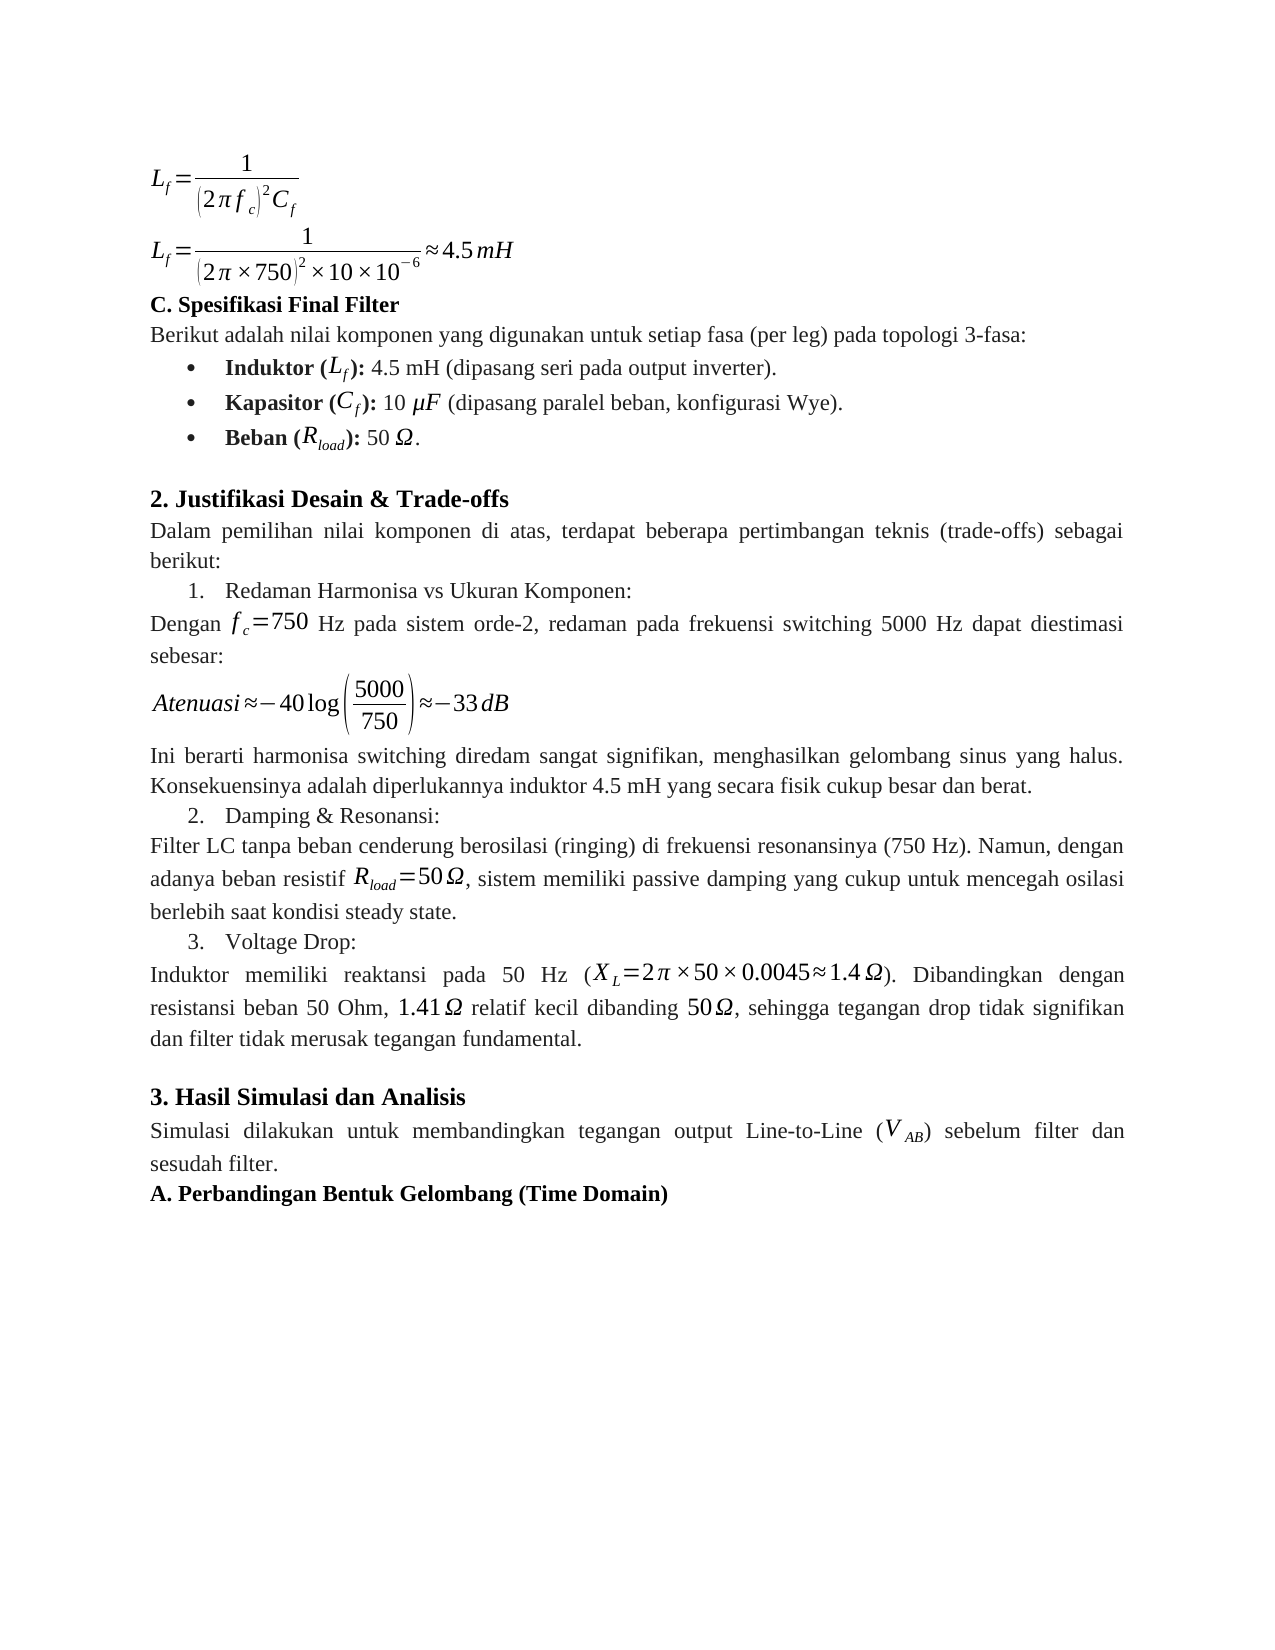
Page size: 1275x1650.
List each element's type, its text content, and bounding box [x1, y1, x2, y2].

text Simulasi dilakukan untuk membandingkan tegangan output Line-to-Line () sebelum filter dan sesudah filter. [150, 1114, 1125, 1176]
text Filter LC tanpa beban cenderung berosilasi (ringing) di frekuensi resonansinya (750 Hz). Namun, dengan adanya beban resistif , sistem memiliki passive damping yang cukup untuk mencegah osilasi berlebih saat kondisi steady state. [150, 832, 1125, 924]
list Kapasitor (): 10 (dipasang paralel beban, konfigurasi Wye). [187, 387, 1125, 418]
text Dalam pemilihan nilai komponen di atas, terdapat beberapa pertimbangan teknis (trade-offs) sebagai berikut: [150, 517, 1125, 573]
subtitle C. Spesifikasi Final Filter [150, 291, 1125, 317]
text Berikut adalah nilai komponen yang digunakan untuk setiap fasa (per leg) pada topologi 3-fasa: [150, 321, 1125, 348]
list Voltage Drop: [187, 928, 1125, 954]
list Redaman Harmonisa vs Ukuran Komponen: [187, 577, 1125, 603]
list Beban (): 50 . [187, 422, 1125, 453]
subtitle 2. Justifikasi Desain & Trade-offs [150, 484, 1125, 512]
list Induktor (): 4.5 mH (dipasang seri pada output inverter). [187, 352, 1125, 383]
text Induktor memiliki reaktansi pada 50 Hz (). Dibandingkan dengan resistansi beban 50 Ohm, relatif kecil dibanding , sehingga tegangan drop tidak signifikan dan filter tidak merusak tegangan fundamental. [150, 958, 1125, 1051]
list Damping & Resonansi: [187, 802, 1125, 828]
text Dengan Hz pada sistem orde-2, redaman pada frekuensi switching 5000 Hz dapat diestimasi sebesar: [150, 607, 1125, 669]
subtitle A. Perbandingan Bentuk Gelombang (Time Domain) [150, 1180, 1125, 1206]
text Ini berarti harmonisa switching diredam sangat signifikan, menghasilkan gelombang sinus yang halus. Konsekuensinya adalah diperlukannya induktor 4.5 mH yang secara fisik cukup besar dan berat. [150, 742, 1125, 798]
subtitle 3. Hasil Simulasi dan Analisis [150, 1082, 1125, 1110]
